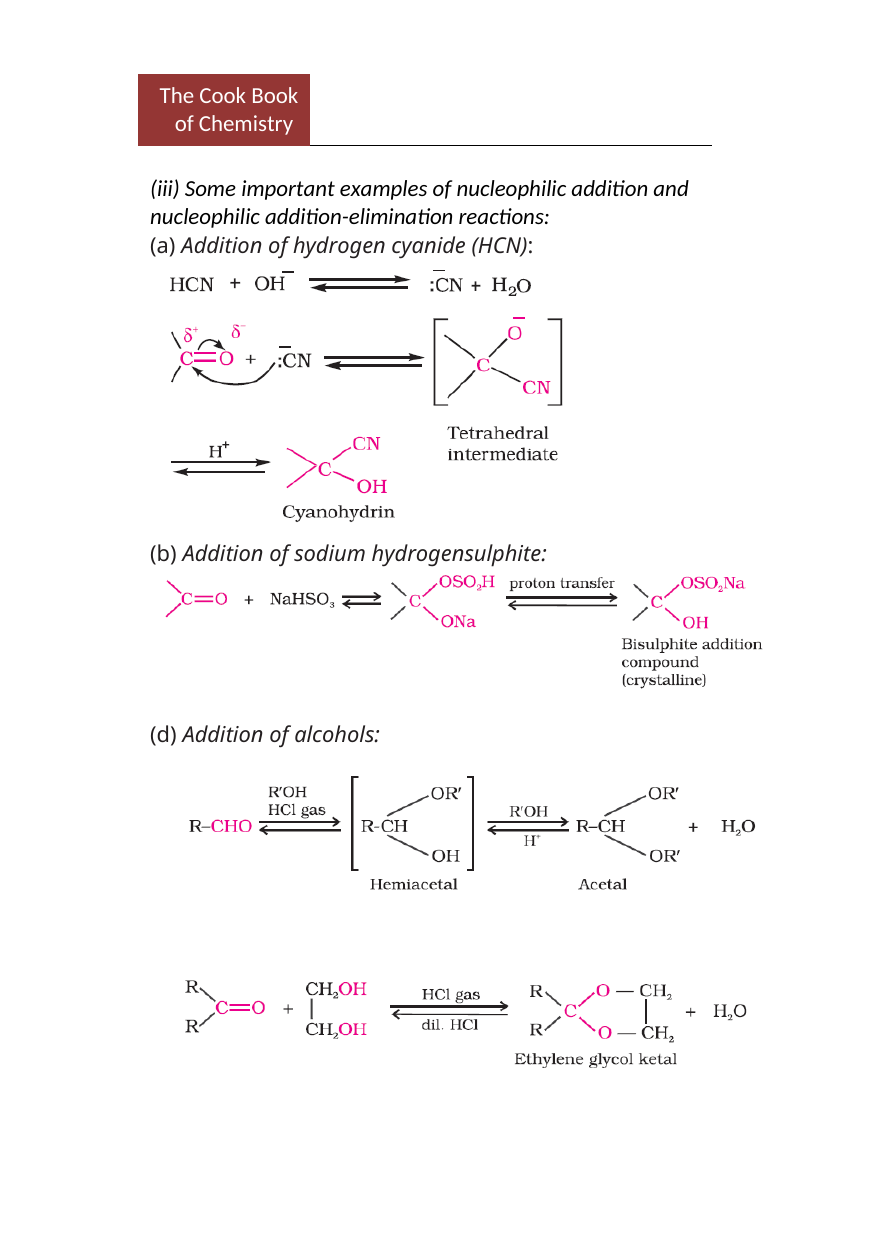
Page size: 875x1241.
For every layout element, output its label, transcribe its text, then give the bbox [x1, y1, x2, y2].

text (a) Addition of hydrogen cyanide (HCN): [150, 230, 724, 260]
text (d) Addition of alcohols: [150, 719, 724, 749]
text (b) Addition of sodium hydrogensulphite: [150, 538, 724, 567]
text (iii) Some important examples of nucleophilic addition and nucleophilic addition-elimination reactions: [150, 174, 724, 230]
